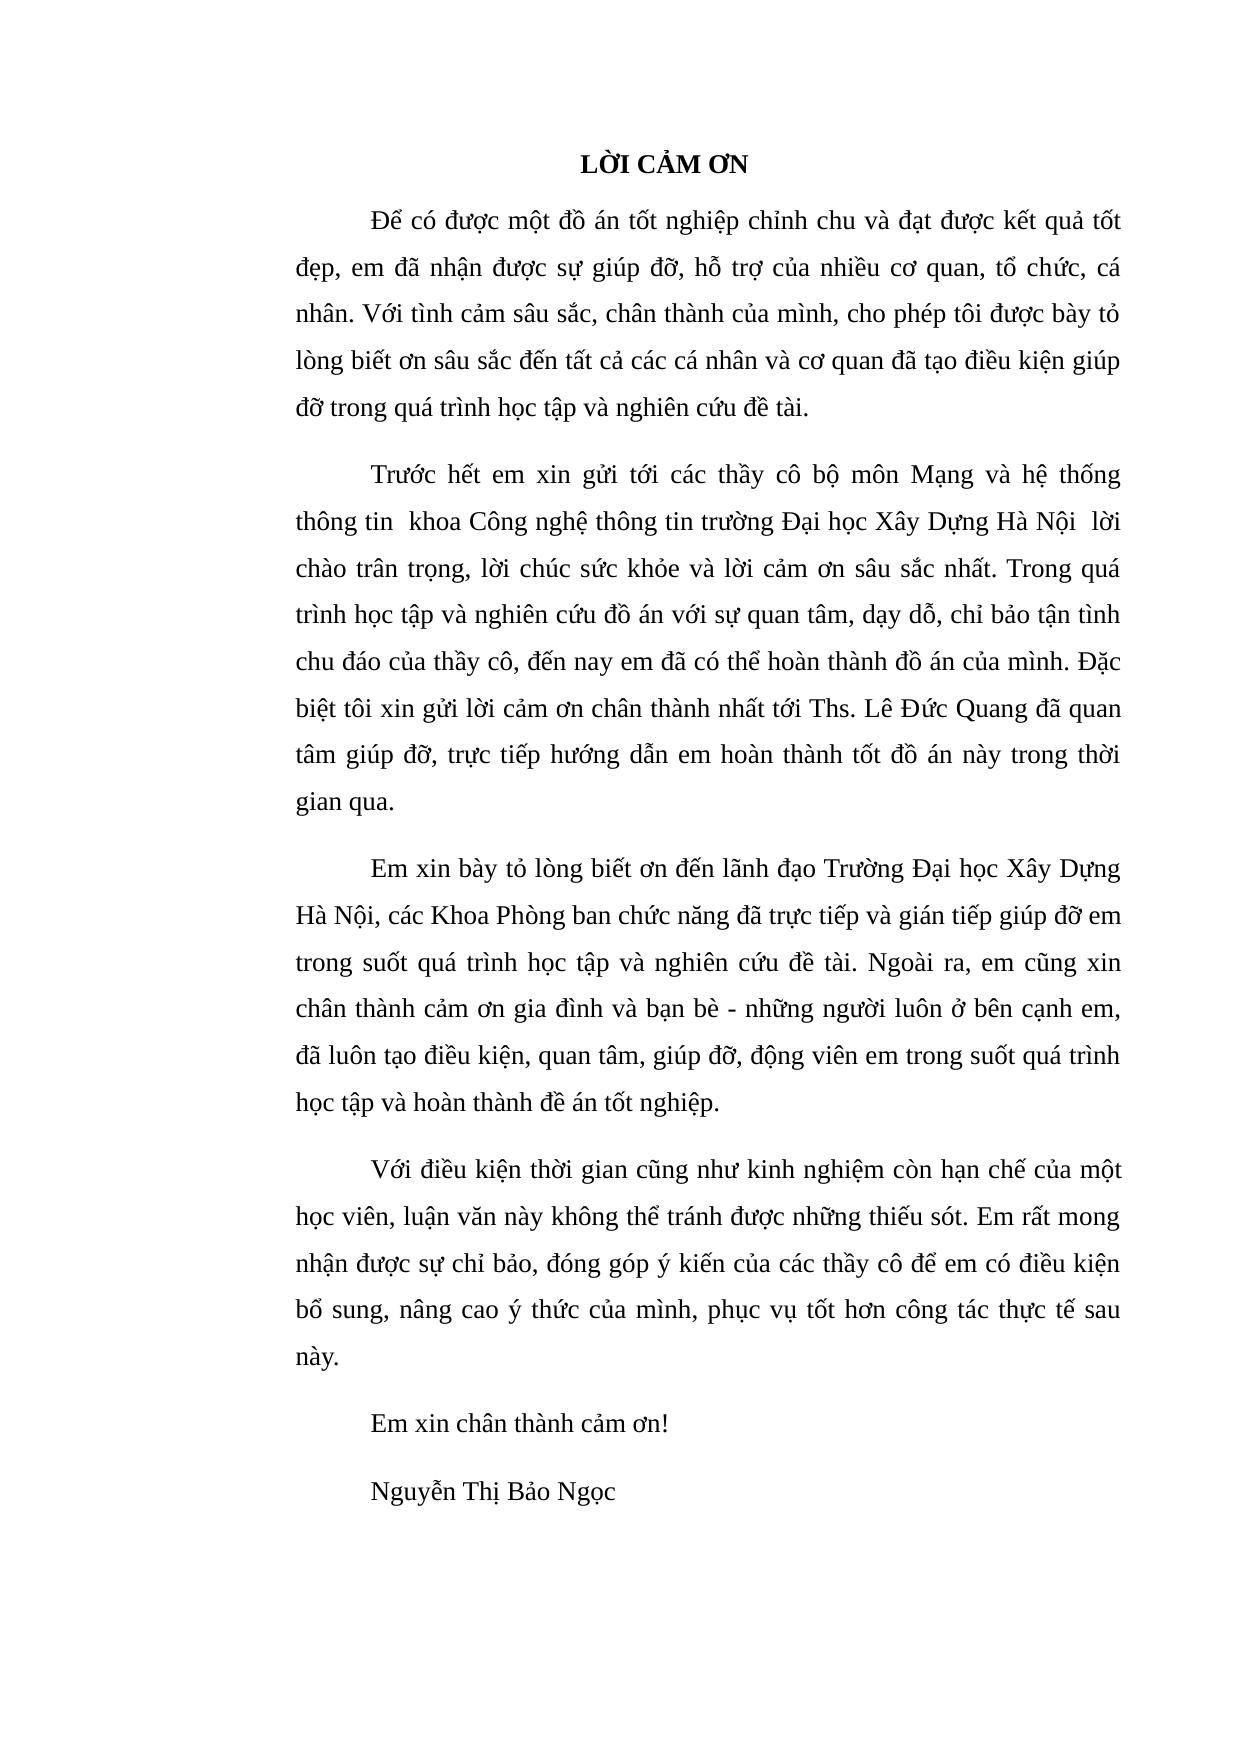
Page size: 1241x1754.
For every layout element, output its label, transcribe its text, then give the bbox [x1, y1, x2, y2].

text Nguyễn Thị Bảo Ngọc [295, 1475, 1122, 1506]
text Để có được một đồ án tốt nghiệp chỉnh chu và đạt được kết quả tốt đẹp, em đã nhận được sự giúp đỡ, hỗ trợ của nhiều cơ quan, tổ chức, cá nhân. Với tình cảm sâu sắc, chân thành của mình, cho phép tôi được bày tỏ lòng biết ơn sâu sắc đến tất cả các cá nhân và cơ quan đã tạo điều kiện giúp đỡ trong quá trình học tập và nghiên cứu đề tài. [295, 204, 1122, 422]
text Em xin chân thành cảm ơn! [295, 1408, 1122, 1439]
text Với điều kiện thời gian cũng như kinh nghiệm còn hạn chế của một học viên, luận văn này không thể tránh được những thiếu sót. Em rất mong nhận được sự chỉ bảo, đóng góp ý kiến của các thầy cô để em có điều kiện bổ sung, nâng cao ý thức của mình, phục vụ tốt hơn công tác thực tế sau này. [295, 1153, 1122, 1371]
text LỜI CẢM ƠN [207, 148, 1122, 179]
text Em xin bày tỏ lòng biết ơn đến lãnh đạo Trường Đại học Xây Dựng Hà Nội, các Khoa Phòng ban chức năng đã trực tiếp và gián tiếp giúp đỡ em trong suốt quá trình học tập và nghiên cứu đề tài. Ngoài ra, em cũng xin chân thành cảm ơn gia đình và bạn bè - những người luôn ở bên cạnh em, đã luôn tạo điều kiện, quan tâm, giúp đỡ, động viên em trong suốt quá trình học tập và hoàn thành đề án tốt nghiệp. [295, 853, 1122, 1117]
text Trước hết em xin gửi tới các thầy cô bộ môn Mạng và hệ thống thông tin khoa Công nghệ thông tin trường Đại học Xây Dựng Hà Nội lời chào trân trọng, lời chúc sức khỏe và lời cảm ơn sâu sắc nhất. Trong quá trình học tập và nghiên cứu đồ án với sự quan tâm, dạy dỗ, chỉ bảo tận tình chu đáo của thầy cô, đến nay em đã có thể hoàn thành đồ án của mình. Đặc biệt tôi xin gửi lời cảm ơn chân thành nhất tới Ths. Lê Đức Quang đã quan tâm giúp đỡ, trực tiếp hướng dẫn em hoàn thành tốt đồ án này trong thời gian qua. [295, 458, 1122, 816]
